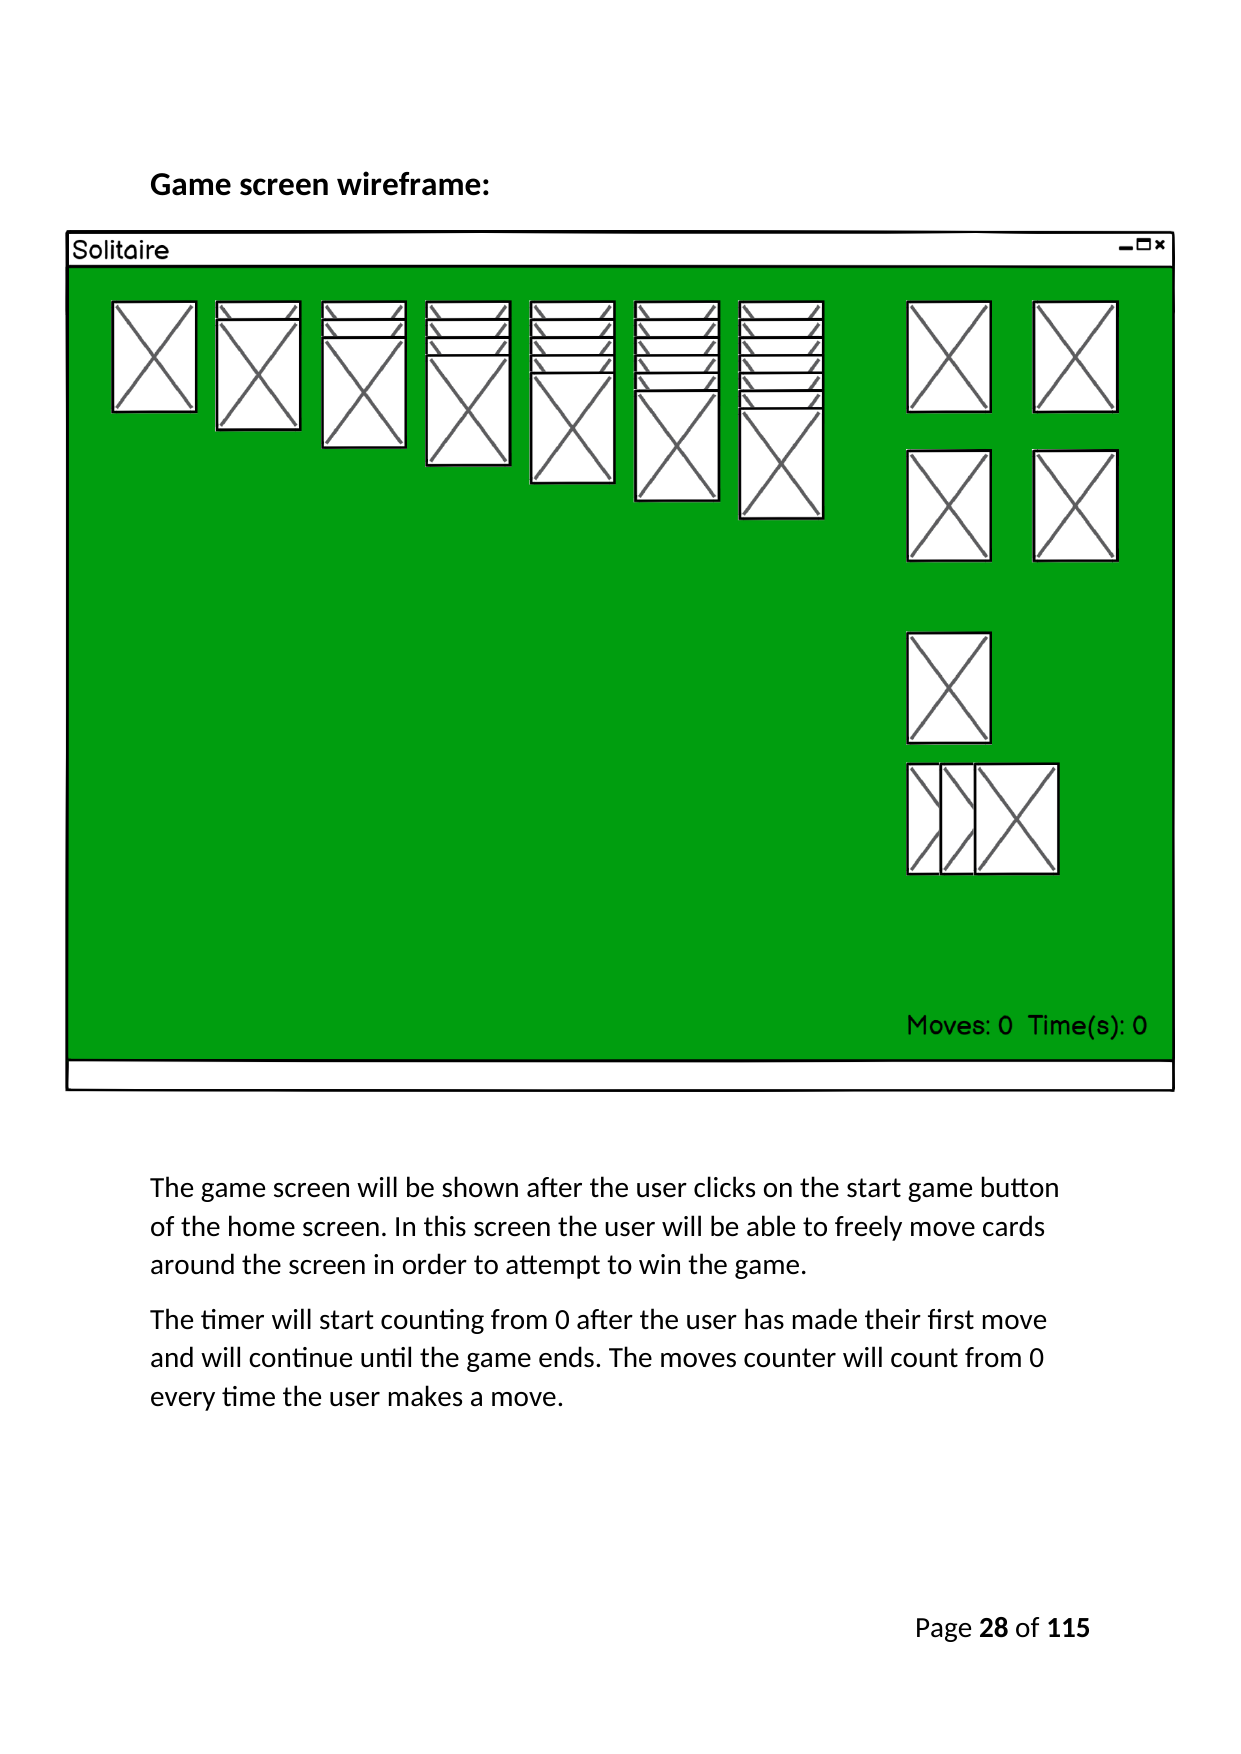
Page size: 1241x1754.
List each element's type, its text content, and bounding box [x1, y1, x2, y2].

picture [65, 230, 1175, 1092]
text The timer will start counting from 0 after the user has made their first move and will continue until the game ends. The moves counter will count from 0 every time the user makes a move. [150, 1301, 1090, 1414]
subtitle Game screen wireframe: [150, 162, 1090, 203]
text The game screen will be shown after the user clicks on the start game button of the home screen. In this screen the user will be able to freely move cards around the screen in order to attempt to win the game. [150, 1169, 1090, 1282]
